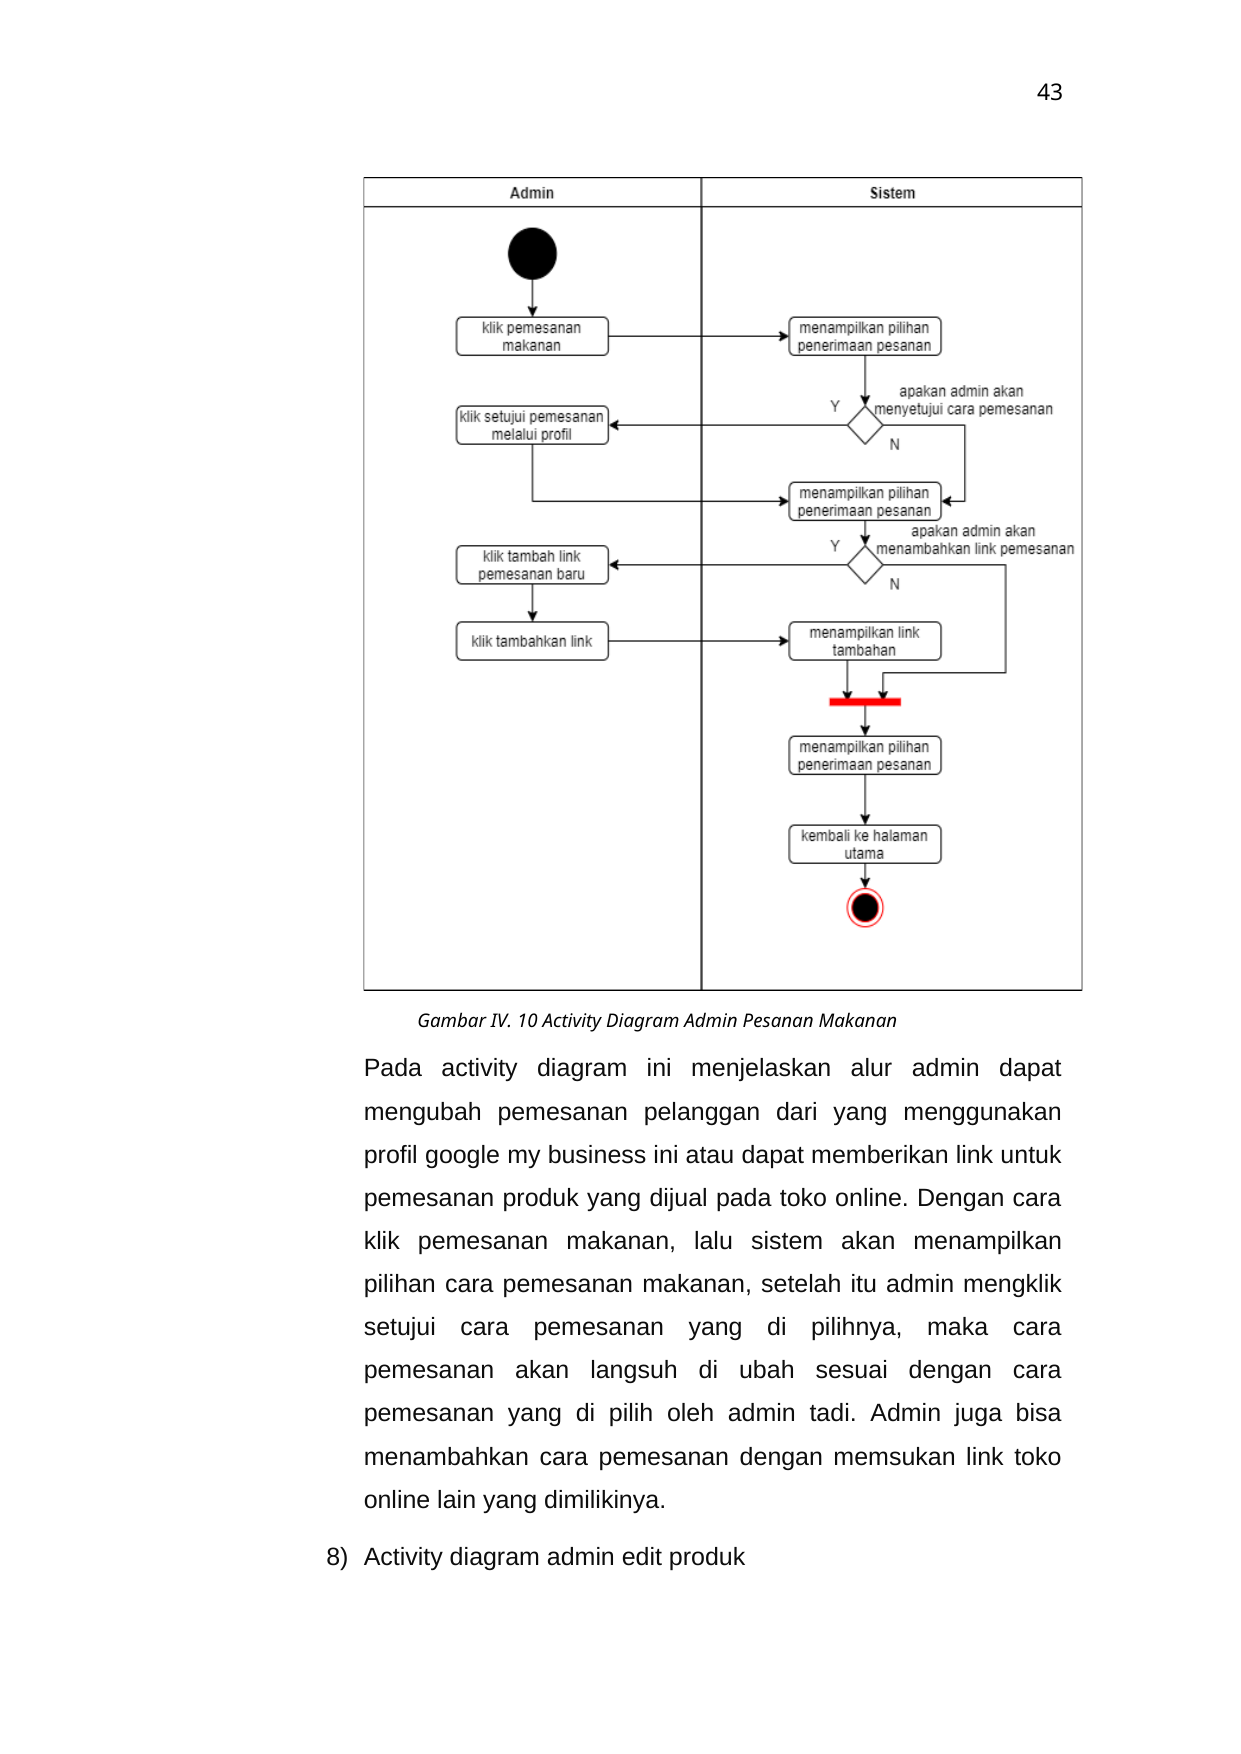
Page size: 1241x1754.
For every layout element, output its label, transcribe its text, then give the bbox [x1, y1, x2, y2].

text Pada activity diagram ini menjelaskan alur admin dapat mengubah pemesanan pelanggan dari yang menggunakan profil google my business ini atau dapat memberikan link untuk pemesanan produk yang dijual pada toko online. Dengan cara klik pemesanan makanan, lalu sistem akan menampilkan pilihan cara pemesanan makanan, setelah itu admin mengklik setujui cara pemesanan yang di pilihnya, maka cara pemesanan akan langsuh di ubah sesuai dengan cara pemesanan yang di pilih oleh admin tadi. Admin juga bisa menambahkan cara pemesanan dengan memsukan link toko online lain yang dimilikinya. [363, 1053, 1063, 1513]
picture [363, 177, 1083, 991]
list Activity diagram admin edit produk [326, 1542, 1063, 1571]
text Gambar IV. 10 Activity Diagram Admin Pesanan Makanan [251, 1007, 1063, 1033]
